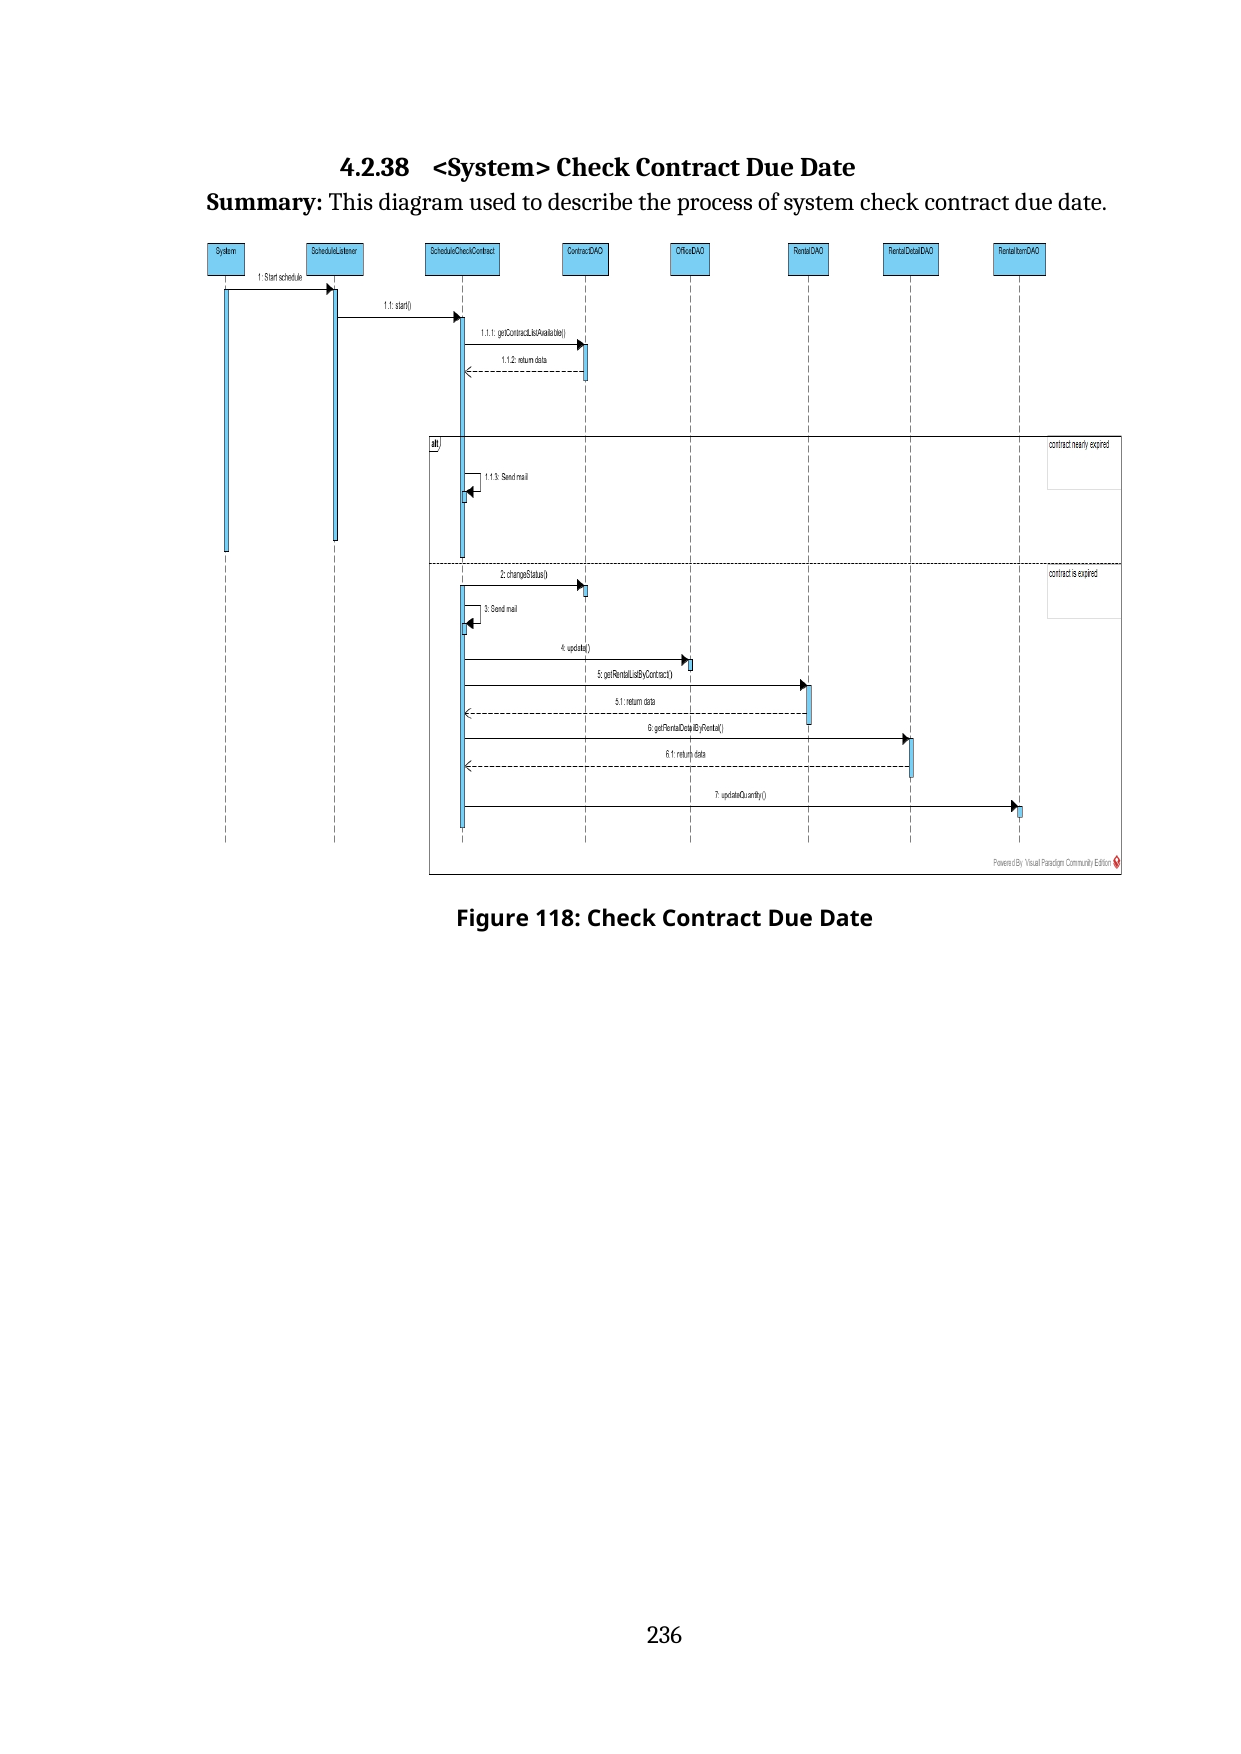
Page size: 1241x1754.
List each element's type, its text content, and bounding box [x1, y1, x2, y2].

picture [206, 241, 1123, 877]
subtitle <System> Check Contract Due Date [340, 152, 1122, 183]
text Summary: This diagram used to describe the process of system check contract due date. [207, 188, 1122, 216]
